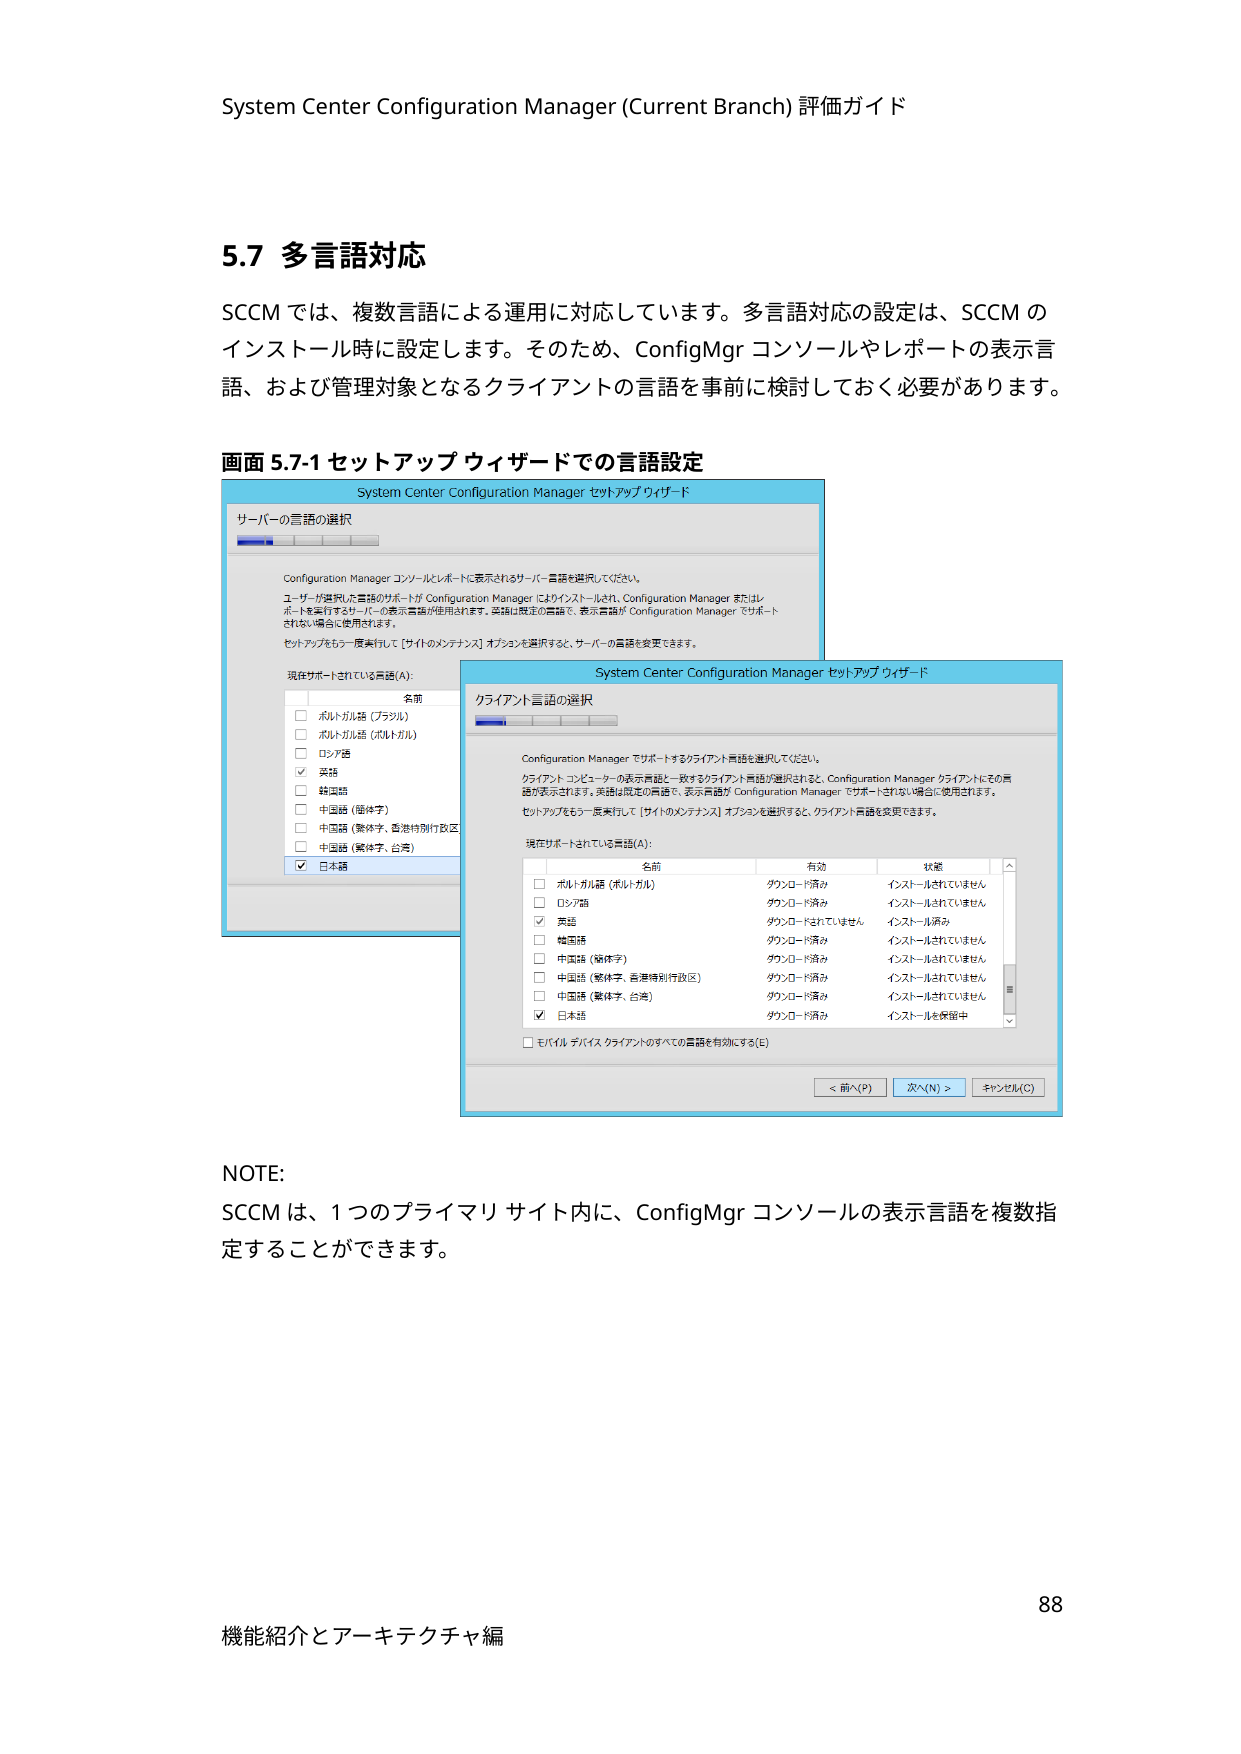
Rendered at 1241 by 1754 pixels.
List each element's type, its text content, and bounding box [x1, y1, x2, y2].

text SCCM は、1つのプライマリ サイト内に、ConfigMgr コンソールの表示言語を複数指定することができます。 [222, 1192, 1063, 1267]
picture [221, 479, 1063, 1117]
text SCCM では、複数言語による運用に対応しています。多言語対応の設定は、SCCM のインストール時に設定します。そのため、ConfigMgr コンソールやレポートの表示言語、および管理対象となるクライアントの言語を事前に検討しておく必要があります。 [222, 292, 1063, 404]
text 画面 5.7-1 セットアップ ウィザードでの言語設定 [222, 442, 1063, 479]
text NOTE: [222, 1154, 1063, 1192]
subtitle 多言語対応 [222, 217, 1063, 292]
